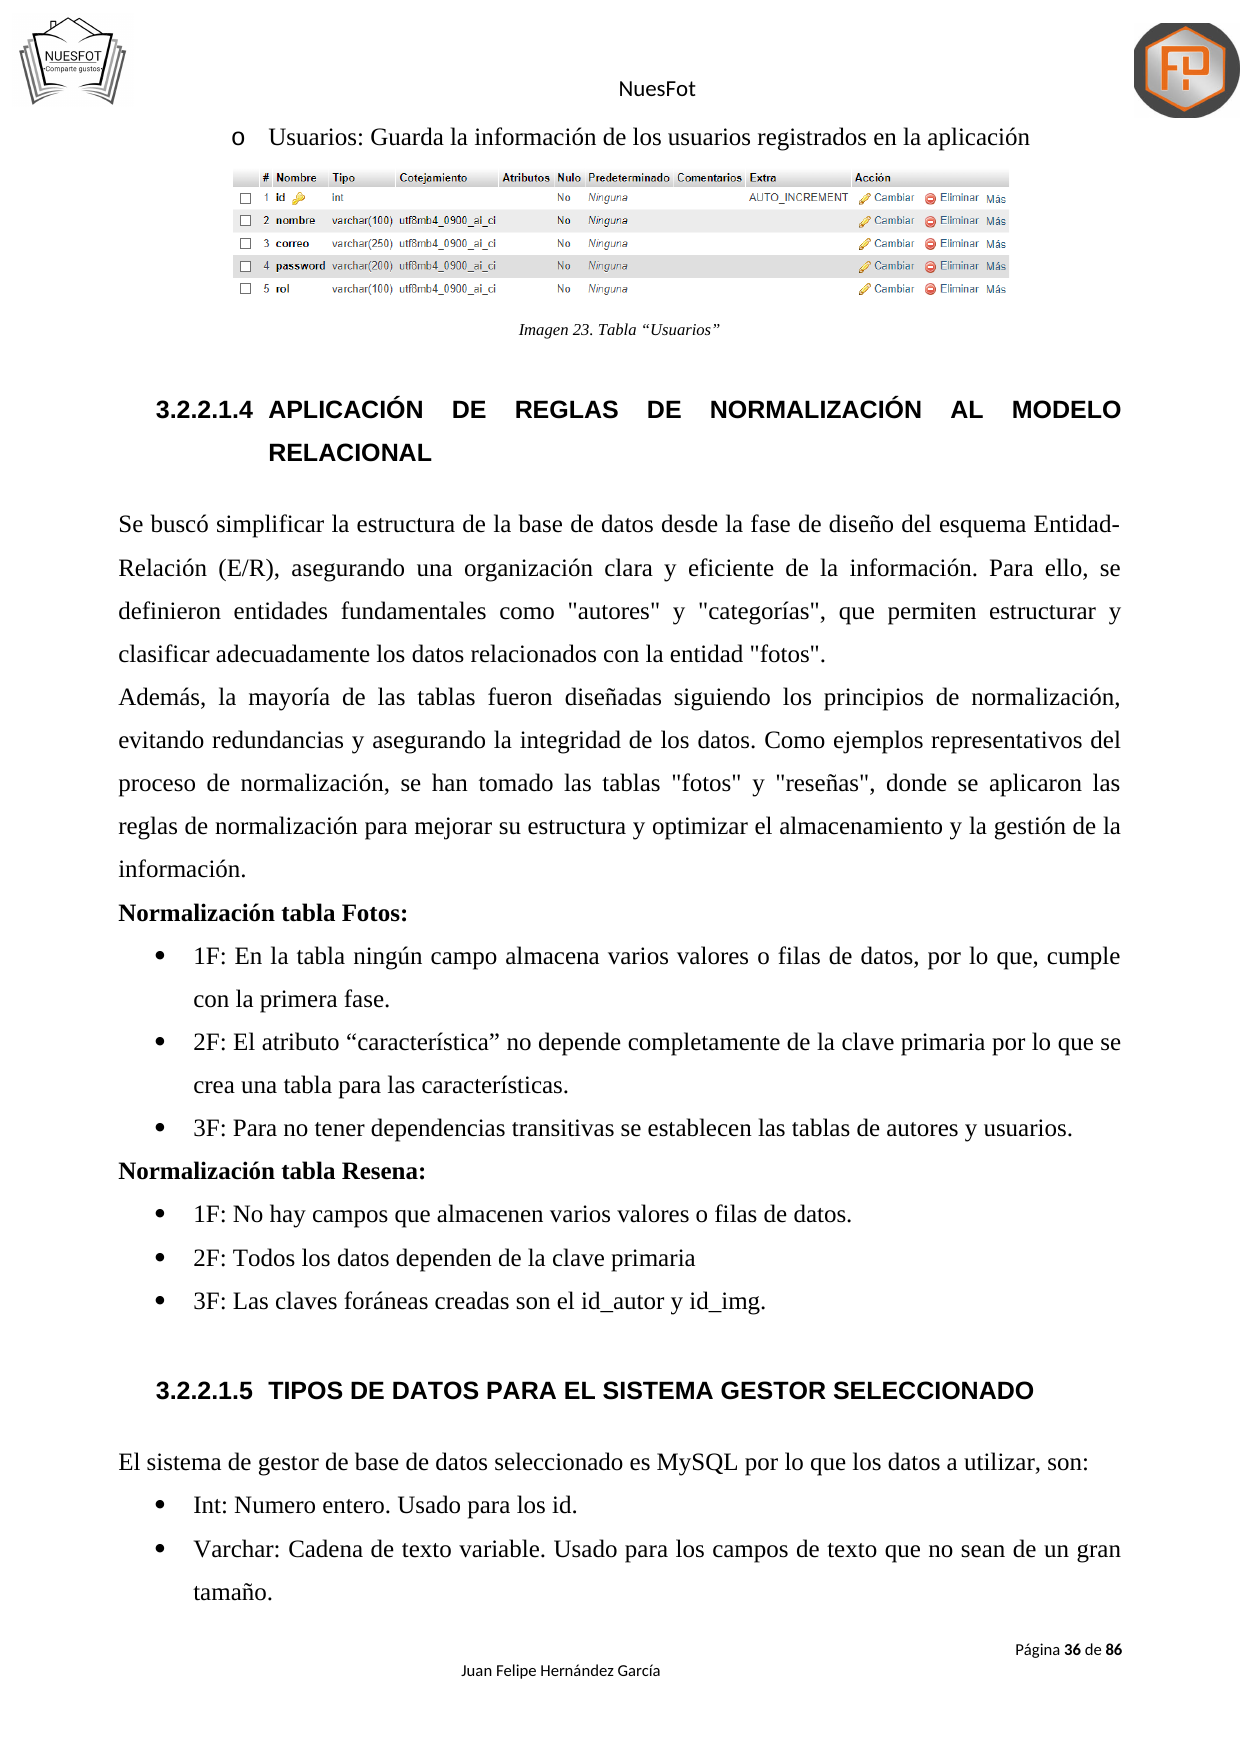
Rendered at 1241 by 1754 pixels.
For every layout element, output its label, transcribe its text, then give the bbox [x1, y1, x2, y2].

text Normalización tabla Fotos: [118, 898, 1122, 926]
subtitle TIPOS DE DATOS PARA EL SISTEMA GESTOR SELECCIONADO [156, 1376, 1122, 1405]
list Varchar: Cadena de texto variable. Usado para los campos de texto que no sean de un gran tamaño. [156, 1534, 1122, 1606]
picture [231, 168, 1010, 306]
text Se buscó simplificar la estructura de la base de datos desde la fase de diseño del esquema Entidad-Relación (E/R), asegurando una organización clara y eficiente de la información. Para ello, se definieron entidades fundamentales como "autores" y "categorías", que permiten estructurar y clasificar adecuadamente los datos relacionados con la entidad "fotos". [118, 509, 1122, 668]
text El sistema de gestor de base de datos seleccionado es MySQL por lo que los datos a utilizar, son: [118, 1447, 1122, 1476]
list 1F: No hay campos que almacenen varios valores o filas de datos. [156, 1199, 1122, 1228]
list Usuarios: Guarda la información de los usuarios registrados en la aplicación [231, 122, 1122, 153]
picture [1133, 23, 1241, 118]
text Normalización tabla Resena: [118, 1156, 1122, 1185]
text Imagen 23. Tabla “Usuarios” [118, 319, 1122, 338]
list 2F: Todos los datos dependen de la clave primaria [156, 1243, 1122, 1271]
picture [11, 13, 134, 107]
text Además, la mayoría de las tablas fueron diseñadas siguiendo los principios de normalización, evitando redundancias y asegurando la integridad de los datos. Como ejemplos representativos del proceso de normalización, se han tomado las tablas "fotos" y "reseñas", donde se aplicaron las reglas de normalización para mejorar su estructura y optimizar el almacenamiento y la gestión de la información. [118, 682, 1122, 883]
list 3F: Las claves foráneas creadas son el id_autor y id_img. [156, 1286, 1122, 1314]
list Int: Numero entero. Usado para los id. [156, 1491, 1122, 1519]
list 3F: Para no tener dependencias transitivas se establecen las tablas de autores y usuarios. [156, 1113, 1122, 1142]
list 1F: En la tabla ningún campo almacena varios valores o filas de datos, por lo que, cumple con la primera fase. [156, 941, 1122, 1013]
subtitle APLICACIÓN DE REGLAS DE NORMALIZACIÓN AL MODELO RELACIONAL [156, 395, 1122, 467]
list 2F: El atributo “característica” no depende completamente de la clave primaria por lo que se crea una tabla para las características. [156, 1027, 1122, 1099]
